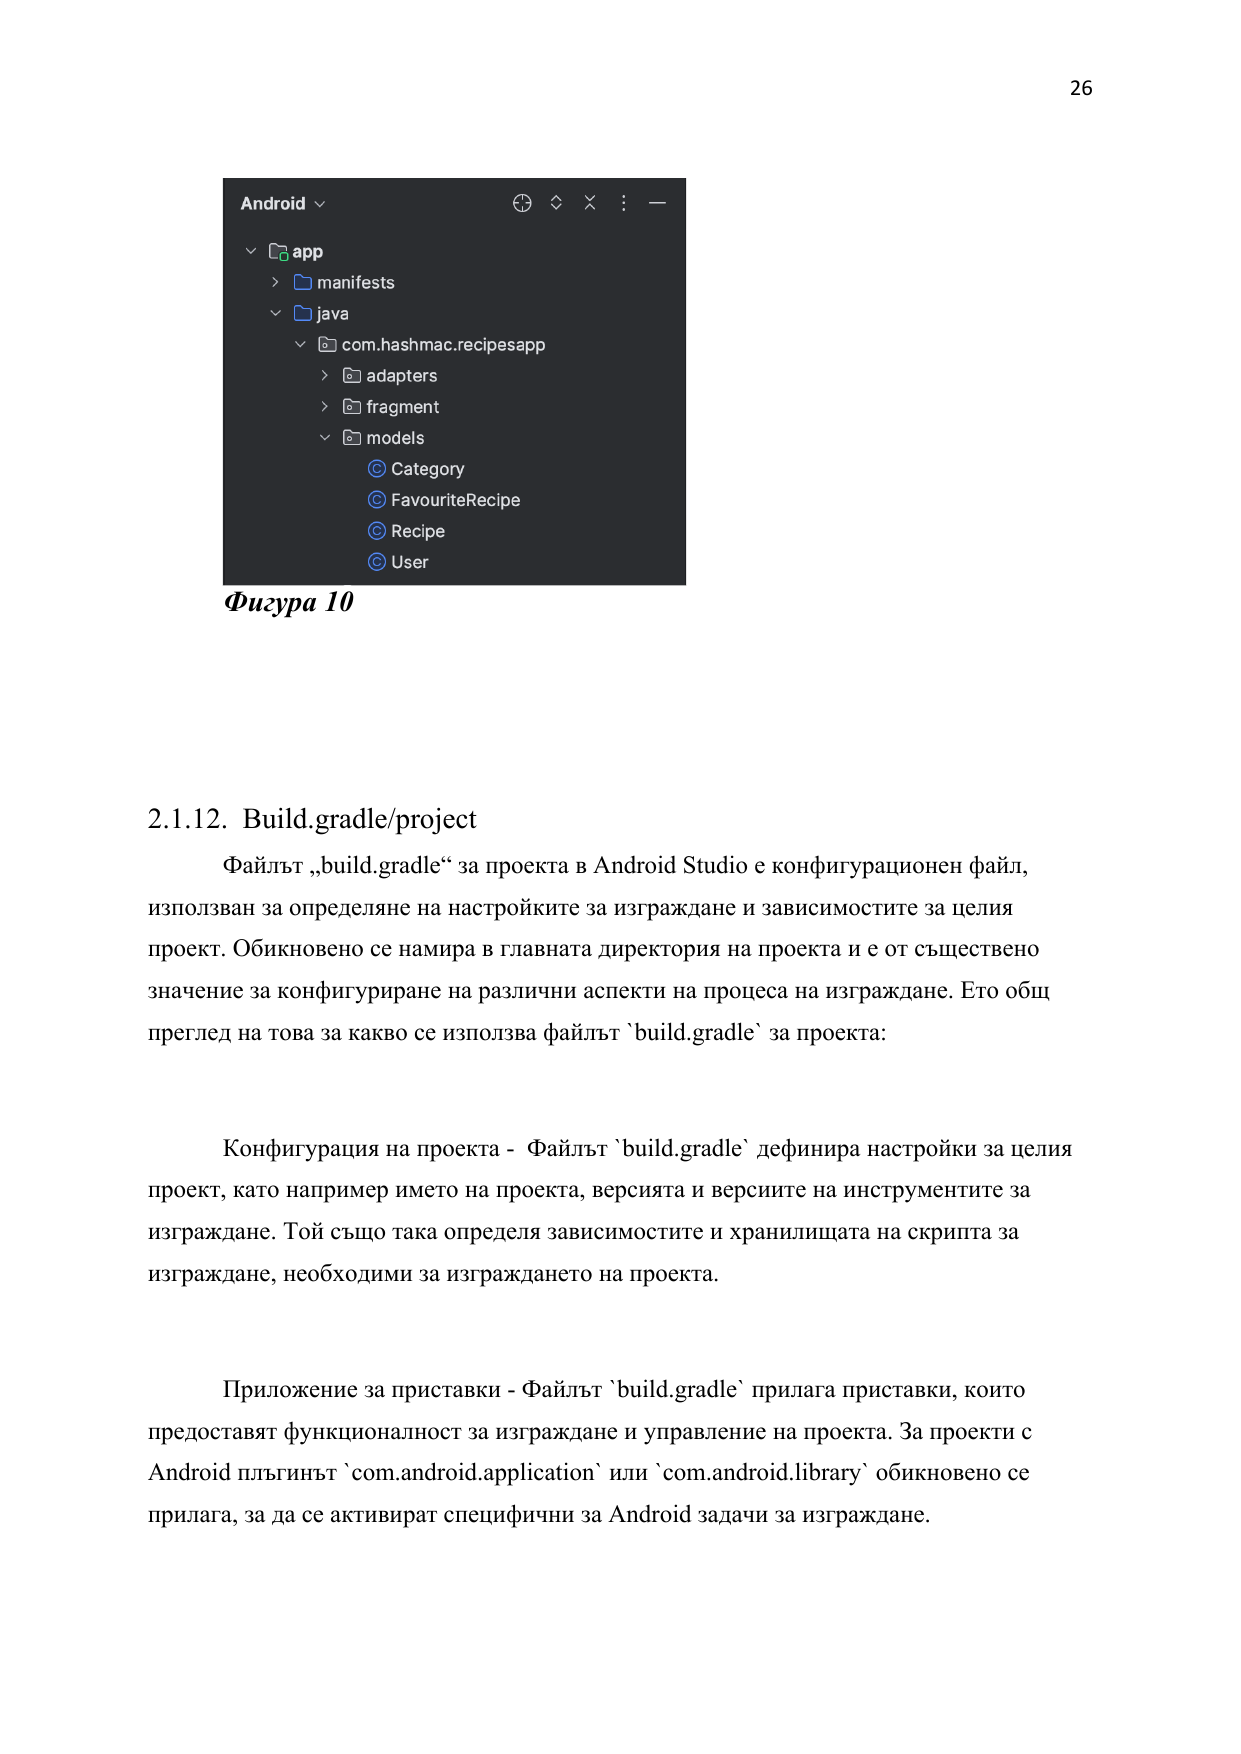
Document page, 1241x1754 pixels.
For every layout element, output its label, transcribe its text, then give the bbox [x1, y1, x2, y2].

subtitle 2.1.12. Build.gradle/project [148, 803, 1093, 835]
text Файлът „build.gradle“ за проекта в Android Studio е конфигурационен файл, използван за определяне на настройките за изграждане и зависимостите за целия проект. Обикновено се намира в главната директория на проекта и е от съществено значение за конфигуриране на различни аспекти на процеса на изграждане. Ето общ преглед на това за какво се използва файлът `build.gradle` за проекта: [148, 851, 1093, 1045]
text Приложение за приставки - Файлът `build.gradle` прилага приставки, които предоставят функционалност за изграждане и управление на проекта. За проекти с Android плъгинът `com.android.application` или `com.android.library` обикновено се прилага, за да се активират специфични за Android задачи за изграждане. [148, 1375, 1093, 1528]
picture [222, 178, 687, 585]
text Конфигурация на проекта - Файлът `build.gradle` дефинира настройки за целия проект, като например името на проекта, версията и версиите на инструментите за изграждане. Той също така определя зависимостите и хранилищата на скрипта за изграждане, необходими за изграждането на проекта. [148, 1134, 1093, 1286]
